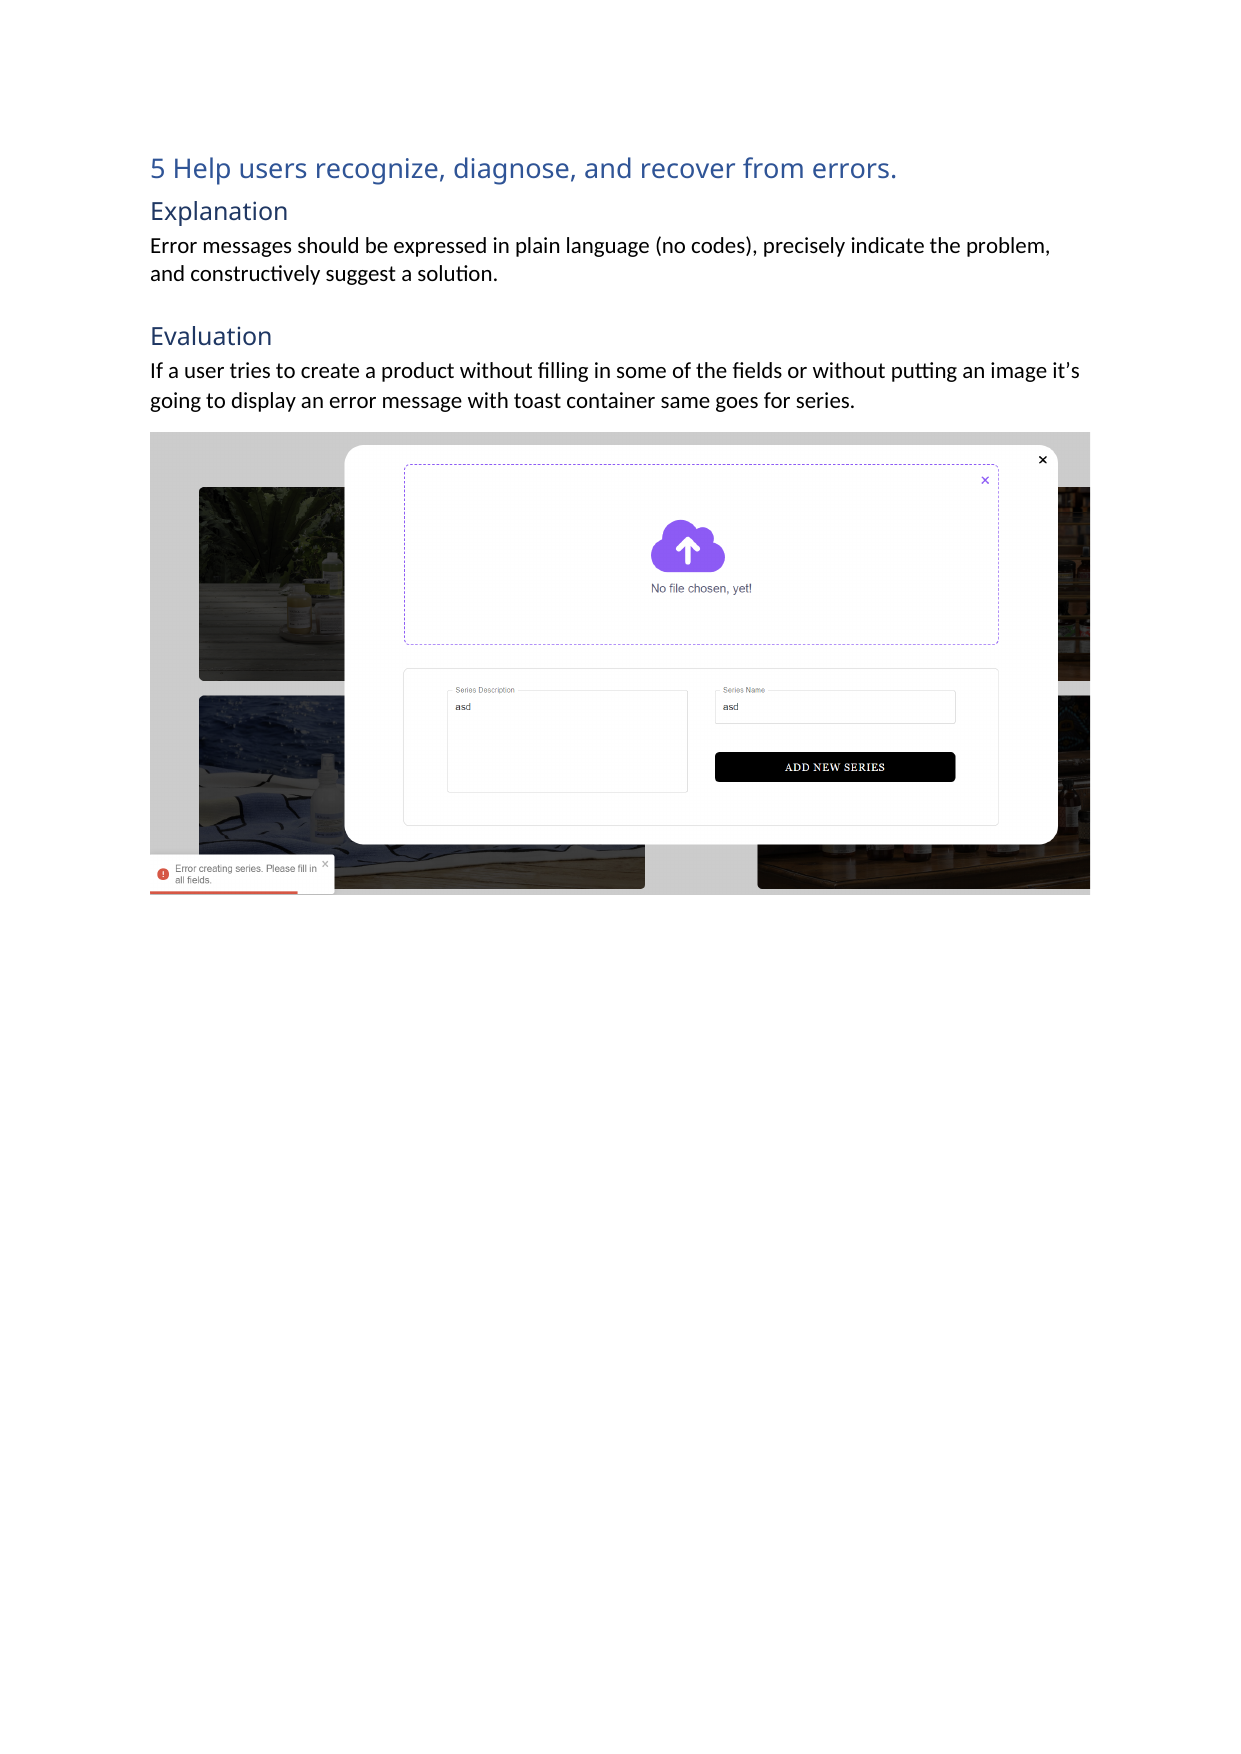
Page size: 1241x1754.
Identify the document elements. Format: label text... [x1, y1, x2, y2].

subtitle Explanation [150, 194, 1090, 228]
picture [150, 432, 1091, 895]
text If a user tries to create a product without filling in some of the fields or without putting an image it’s going to display an error message with toast container same goes for series. [150, 356, 1090, 414]
subtitle 5 Help users recognize, diagnose, and recover from errors. [150, 150, 1090, 187]
text Error messages should be expressed in plain language (no codes), precisely indicate the problem, and constructively suggest a solution. [150, 231, 1090, 287]
subtitle Evaluation [150, 319, 1090, 353]
